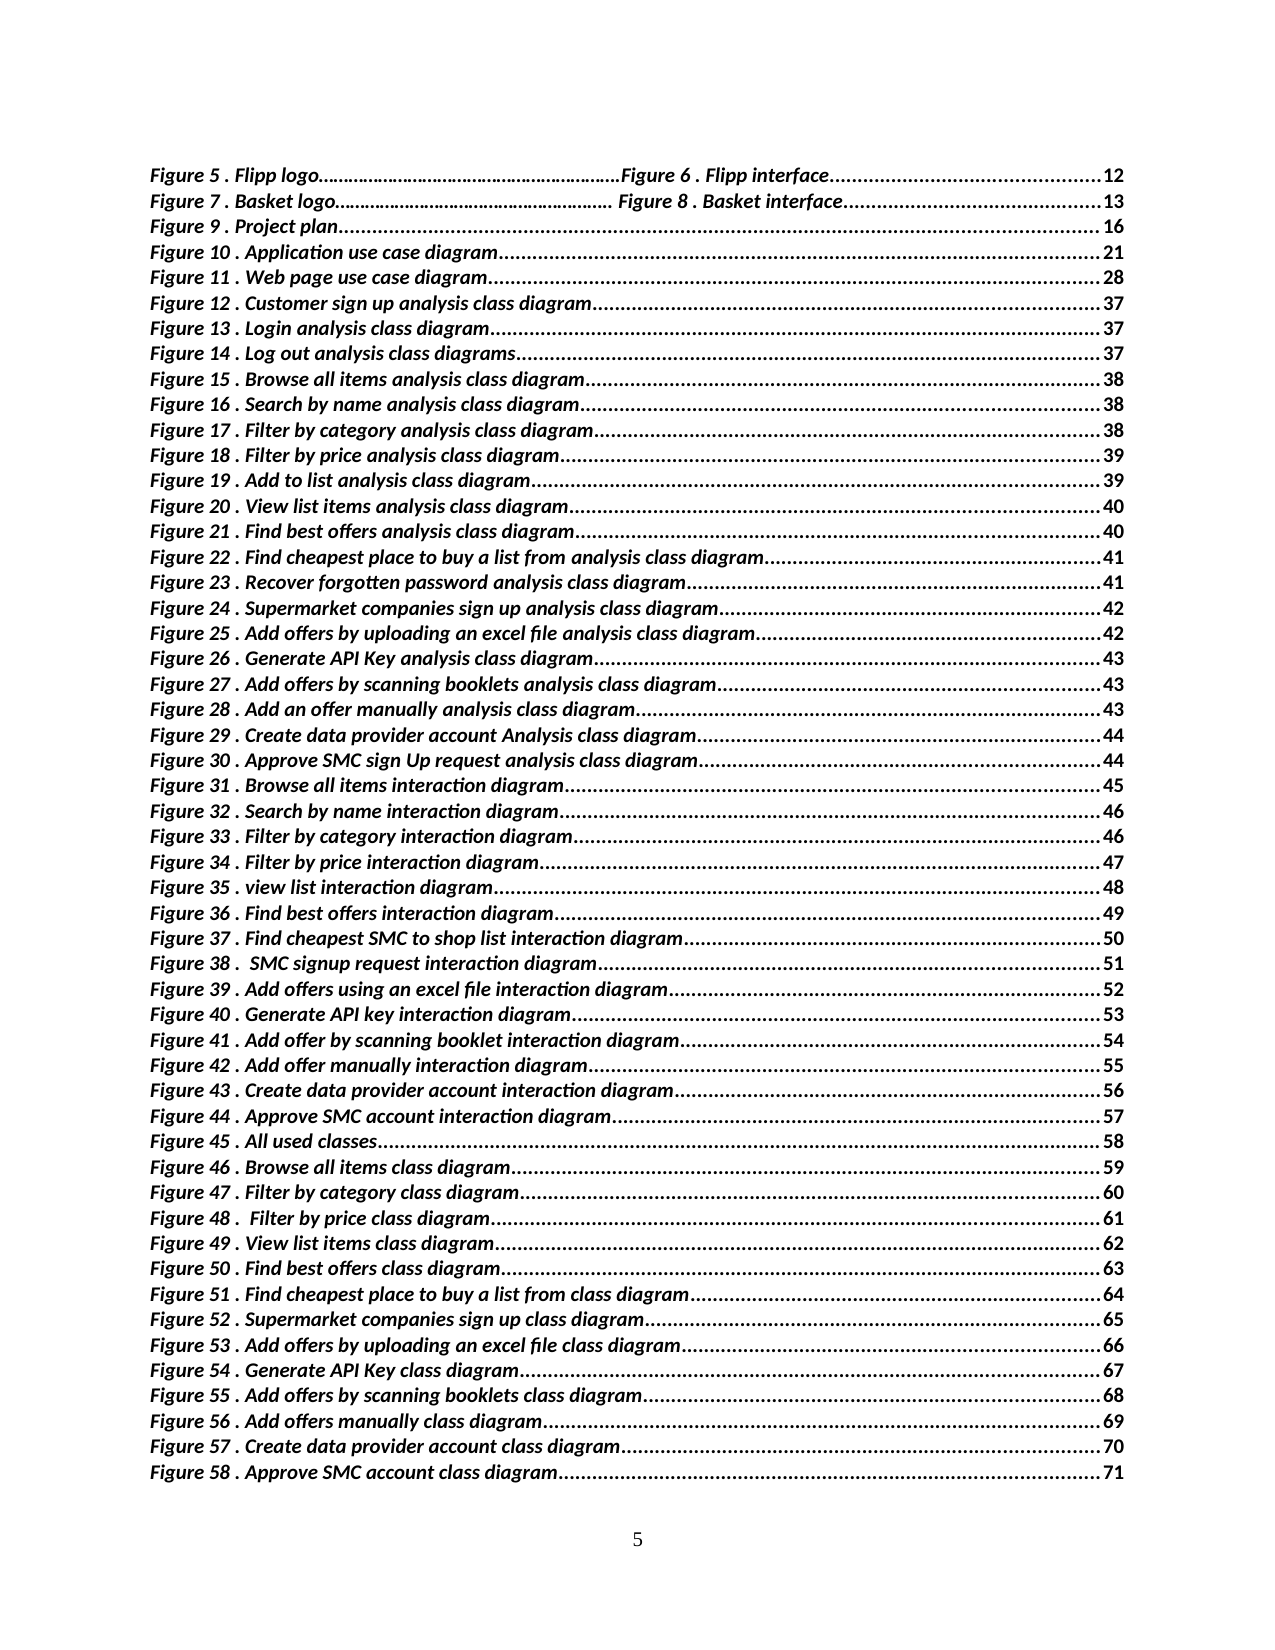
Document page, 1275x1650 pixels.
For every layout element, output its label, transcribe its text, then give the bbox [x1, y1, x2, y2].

text Figure 35 . view list interaction diagram 48 [150, 874, 1125, 900]
text Figure 17 . Filter by category analysis class diagram 38 [150, 417, 1125, 442]
text Figure 37 . Find cheapest SMC to shop list interaction diagram 50 [150, 925, 1125, 951]
text Figure 33 . Filter by category interaction diagram 46 [150, 823, 1125, 849]
text Figure 42 . Add offer manually interaction diagram 55 [150, 1052, 1125, 1078]
text Figure 22 . Find cheapest place to buy a list from analysis class diagram 41 [150, 544, 1125, 569]
text Figure 14 . Log out analysis class diagrams 37 [150, 341, 1125, 366]
text Figure 23 . Recover forgotten password analysis class diagram 41 [150, 569, 1125, 595]
text Figure 47 . Filter by category class diagram 60 [150, 1179, 1125, 1205]
text Figure 50 . Find best offers class diagram 63 [150, 1256, 1125, 1281]
text Figure 44 . Approve SMC account interaction diagram 57 [150, 1103, 1125, 1128]
text Figure 9 . Project plan 16 [150, 213, 1125, 239]
text Figure 43 . Create data provider account interaction diagram 56 [150, 1078, 1125, 1103]
text Figure 48 . Filter by price class diagram 61 [150, 1205, 1125, 1230]
text Figure 11 . Web page use case diagram 28 [150, 264, 1125, 290]
text Figure 34 . Filter by price interaction diagram 47 [150, 849, 1125, 874]
text Figure 28 . Add an offer manually analysis class diagram 43 [150, 696, 1125, 722]
text Figure 5 . Flipp logo…………………………………………………….Figure 6 . Flipp interface 12 [150, 163, 1125, 188]
text Figure 13 . Login analysis class diagram 37 [150, 315, 1125, 341]
text Figure 51 . Find cheapest place to buy a list from class diagram 64 [150, 1281, 1125, 1306]
text Figure 53 . Add offers by uploading an excel file class diagram 66 [150, 1332, 1125, 1357]
text Figure 7 . Basket logo……………………………………………….. Figure 8 . Basket interface 13 [150, 188, 1125, 213]
text Figure 16 . Search by name analysis class diagram 38 [150, 391, 1125, 417]
text Figure 58 . Approve SMC account class diagram 71 [150, 1459, 1125, 1484]
text Figure 10 . Application use case diagram 21 [150, 239, 1125, 264]
text Figure 36 . Find best offers interaction diagram 49 [150, 900, 1125, 925]
text Figure 30 . Approve SMC sign Up request analysis class diagram 44 [150, 747, 1125, 773]
text Figure 32 . Search by name interaction diagram 46 [150, 798, 1125, 823]
text Figure 25 . Add offers by uploading an excel file analysis class diagram 42 [150, 620, 1125, 646]
text Figure 38 . SMC signup request interaction diagram 51 [150, 951, 1125, 976]
text Figure 29 . Create data provider account Analysis class diagram 44 [150, 722, 1125, 747]
text Figure 55 . Add offers by scanning booklets class diagram 68 [150, 1383, 1125, 1408]
text Figure 15 . Browse all items analysis class diagram 38 [150, 366, 1125, 391]
text Figure 18 . Filter by price analysis class diagram 39 [150, 442, 1125, 468]
text Figure 39 . Add offers using an excel file interaction diagram 52 [150, 976, 1125, 1001]
text Figure 41 . Add offer by scanning booklet interaction diagram 54 [150, 1027, 1125, 1052]
text Figure 26 . Generate API Key analysis class diagram 43 [150, 646, 1125, 671]
text Figure 12 . Customer sign up analysis class diagram 37 [150, 290, 1125, 315]
text Figure 45 . All used classes 58 [150, 1128, 1125, 1154]
text Figure 46 . Browse all items class diagram 59 [150, 1154, 1125, 1179]
text Figure 24 . Supermarket companies sign up analysis class diagram 42 [150, 595, 1125, 620]
text Figure 27 . Add offers by scanning booklets analysis class diagram 43 [150, 671, 1125, 696]
text Figure 57 . Create data provider account class diagram 70 [150, 1433, 1125, 1459]
text Figure 19 . Add to list analysis class diagram 39 [150, 468, 1125, 493]
text Figure 31 . Browse all items interaction diagram 45 [150, 773, 1125, 798]
text Figure 21 . Find best offers analysis class diagram 40 [150, 518, 1125, 544]
text Figure 54 . Generate API Key class diagram 67 [150, 1357, 1125, 1383]
text Figure 49 . View list items class diagram 62 [150, 1230, 1125, 1256]
text Figure 56 . Add offers manually class diagram 69 [150, 1408, 1125, 1433]
text Figure 40 . Generate API key interaction diagram 53 [150, 1001, 1125, 1027]
text Figure 20 . View list items analysis class diagram 40 [150, 493, 1125, 518]
text Figure 52 . Supermarket companies sign up class diagram 65 [150, 1306, 1125, 1332]
